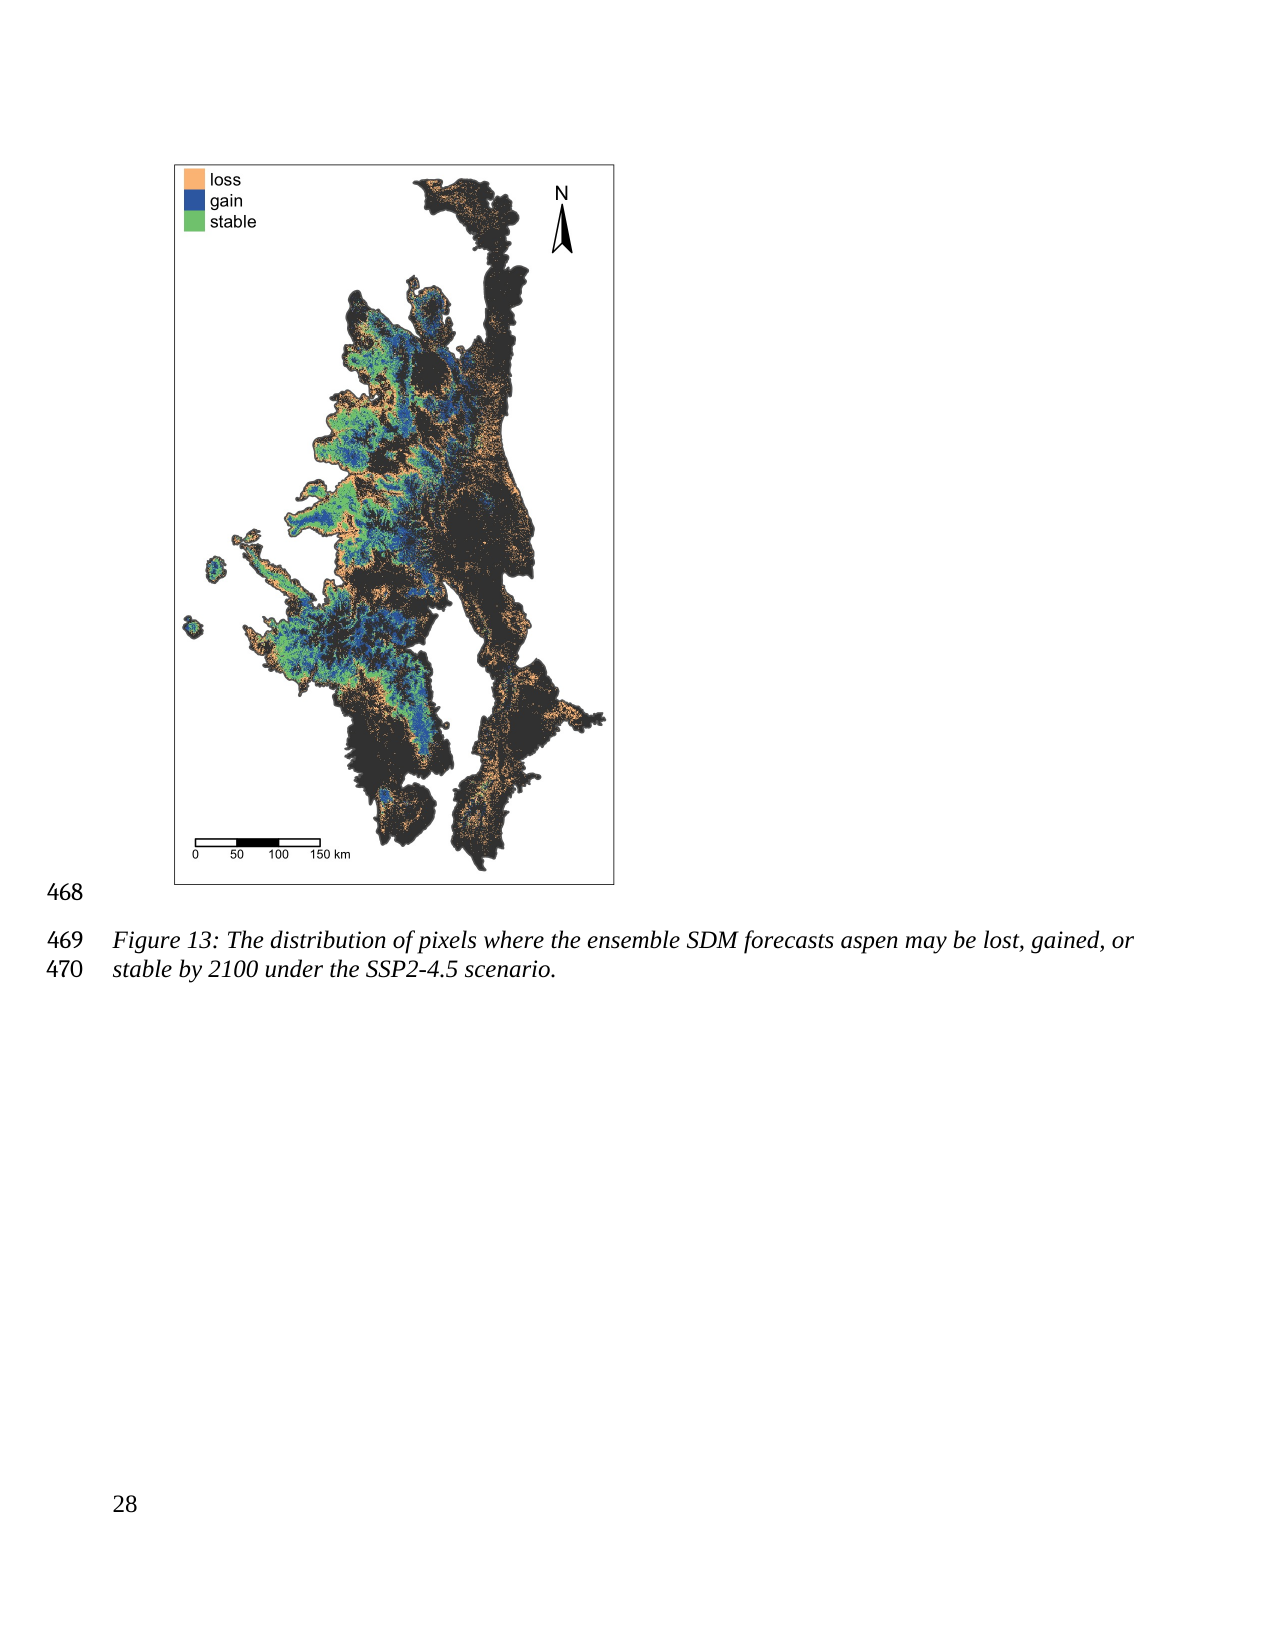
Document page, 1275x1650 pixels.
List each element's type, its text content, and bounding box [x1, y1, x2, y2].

text Figure 13: The distribution of pixels where the ensemble SDM forecasts aspen may be lost, gained, or stable by 2100 under the SSP2-4.5 scenario. [112, 925, 1162, 982]
picture [131, 150, 657, 900]
